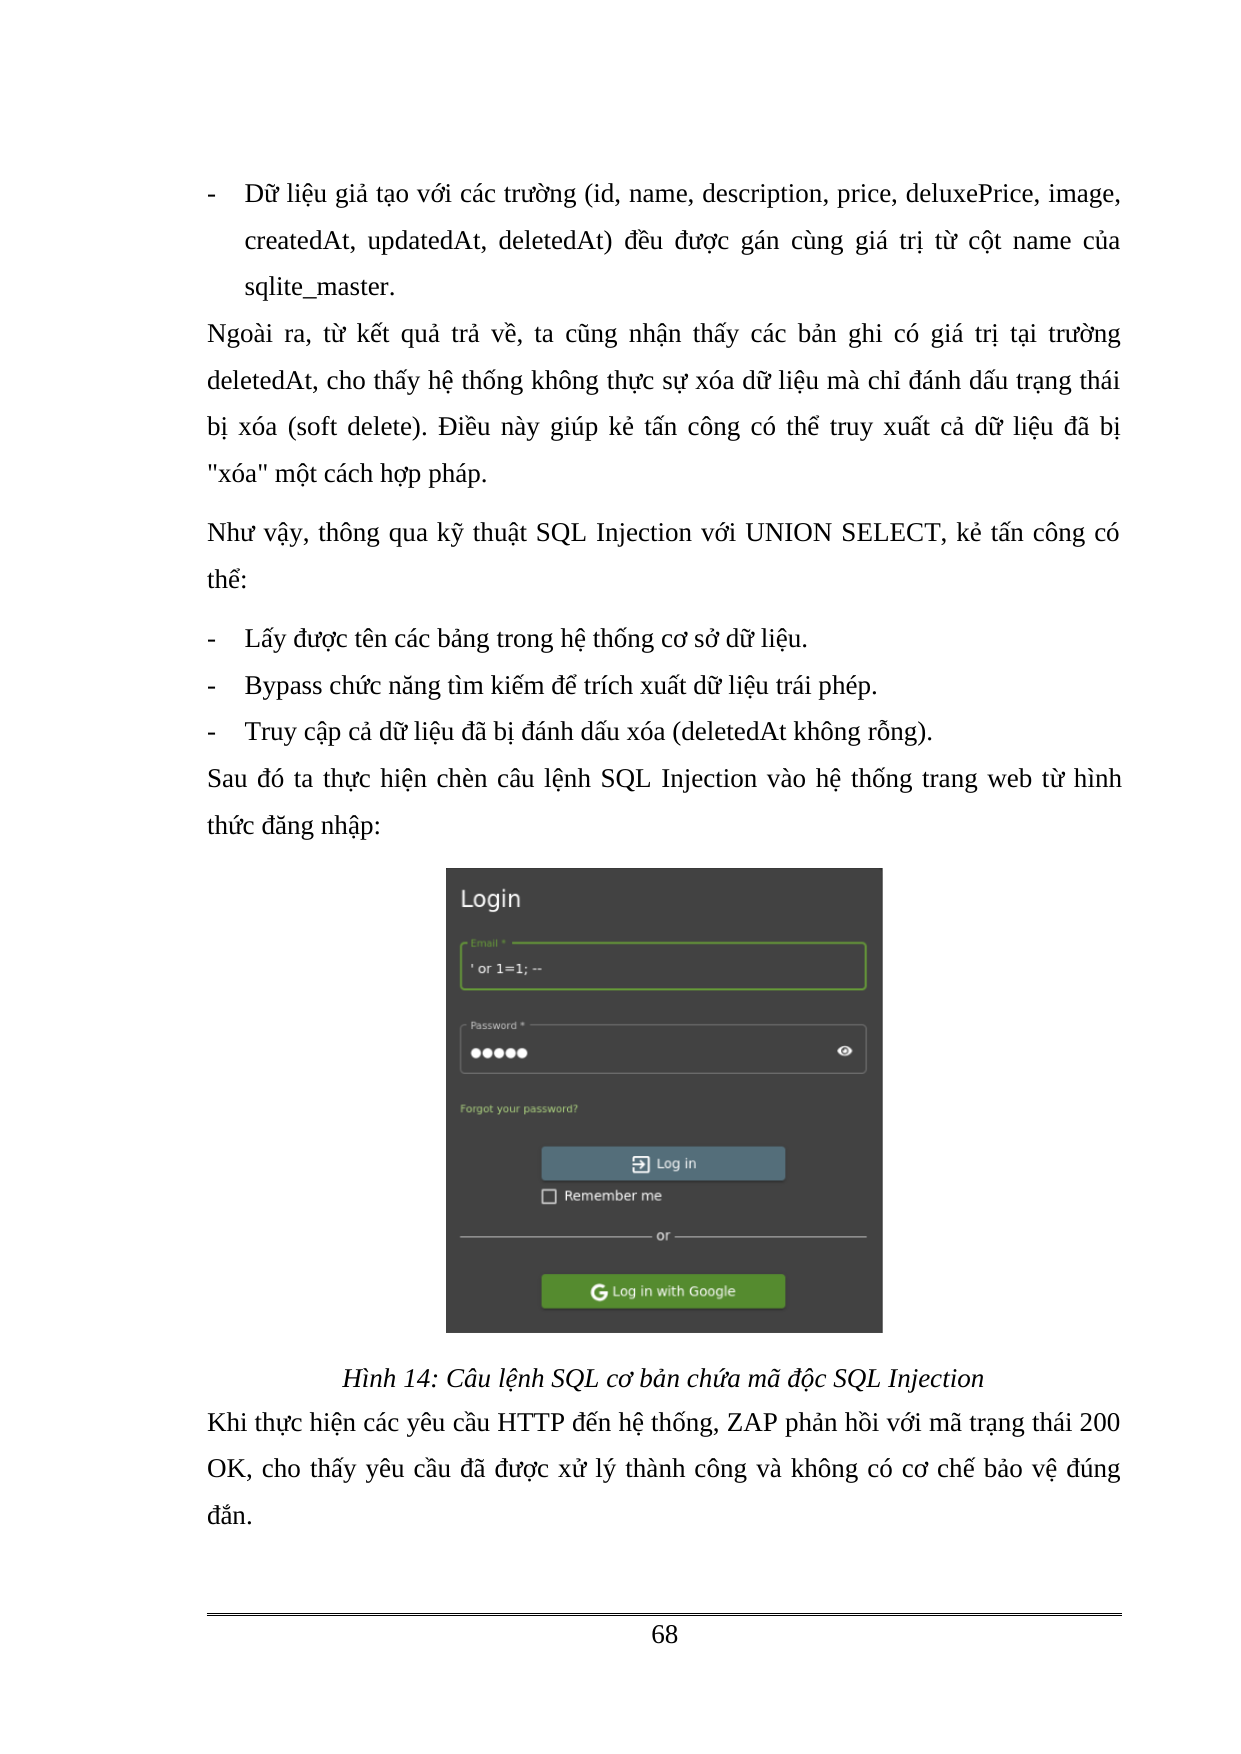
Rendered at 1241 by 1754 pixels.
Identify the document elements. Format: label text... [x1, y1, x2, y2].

list Bypass chức năng tìm kiếm để trích xuất dữ liệu trái phép. [207, 669, 1122, 700]
list Dữ liệu giả tạo với các trường (id, name, description, price, deluxePrice, image, createdAt, updatedAt, deletedAt) đều được gán cùng giá trị từ cột name của sqlite_master. [207, 177, 1122, 302]
text Ngoài ra, từ kết quả trả về, ta cũng nhận thấy các bản ghi có giá trị tại trường deletedAt, cho thấy hệ thống không thực sự xóa dữ liệu mà chỉ đánh dấu trạng thái bị xóa (soft delete). Điều này giúp kẻ tấn công có thể truy xuất cả dữ liệu đã bị "xóa" một cách hợp pháp. [207, 317, 1122, 488]
text Khi thực hiện các yêu cầu HTTP đến hệ thống, ZAP phản hồi với mã trạng thái 200 OK, cho thấy yêu cầu đã được xử lý thành công và không có cơ chế bảo vệ đúng đắn. [207, 1406, 1122, 1530]
picture [446, 868, 883, 1334]
text Như vậy, thông qua kỹ thuật SQL Injection với UNION SELECT, kẻ tấn công có thể: [207, 516, 1122, 594]
text Hình 14: Câu lệnh SQL cơ bản chứa mã độc SQL Injection [207, 1362, 1122, 1393]
list Lấy được tên các bảng trong hệ thống cơ sở dữ liệu. [207, 622, 1122, 653]
text Sau đó ta thực hiện chèn câu lệnh SQL Injection vào hệ thống trang web từ hình thức đăng nhập: [207, 762, 1122, 840]
list Truy cập cả dữ liệu đã bị đánh dấu xóa (deletedAt không rỗng). [207, 716, 1122, 747]
